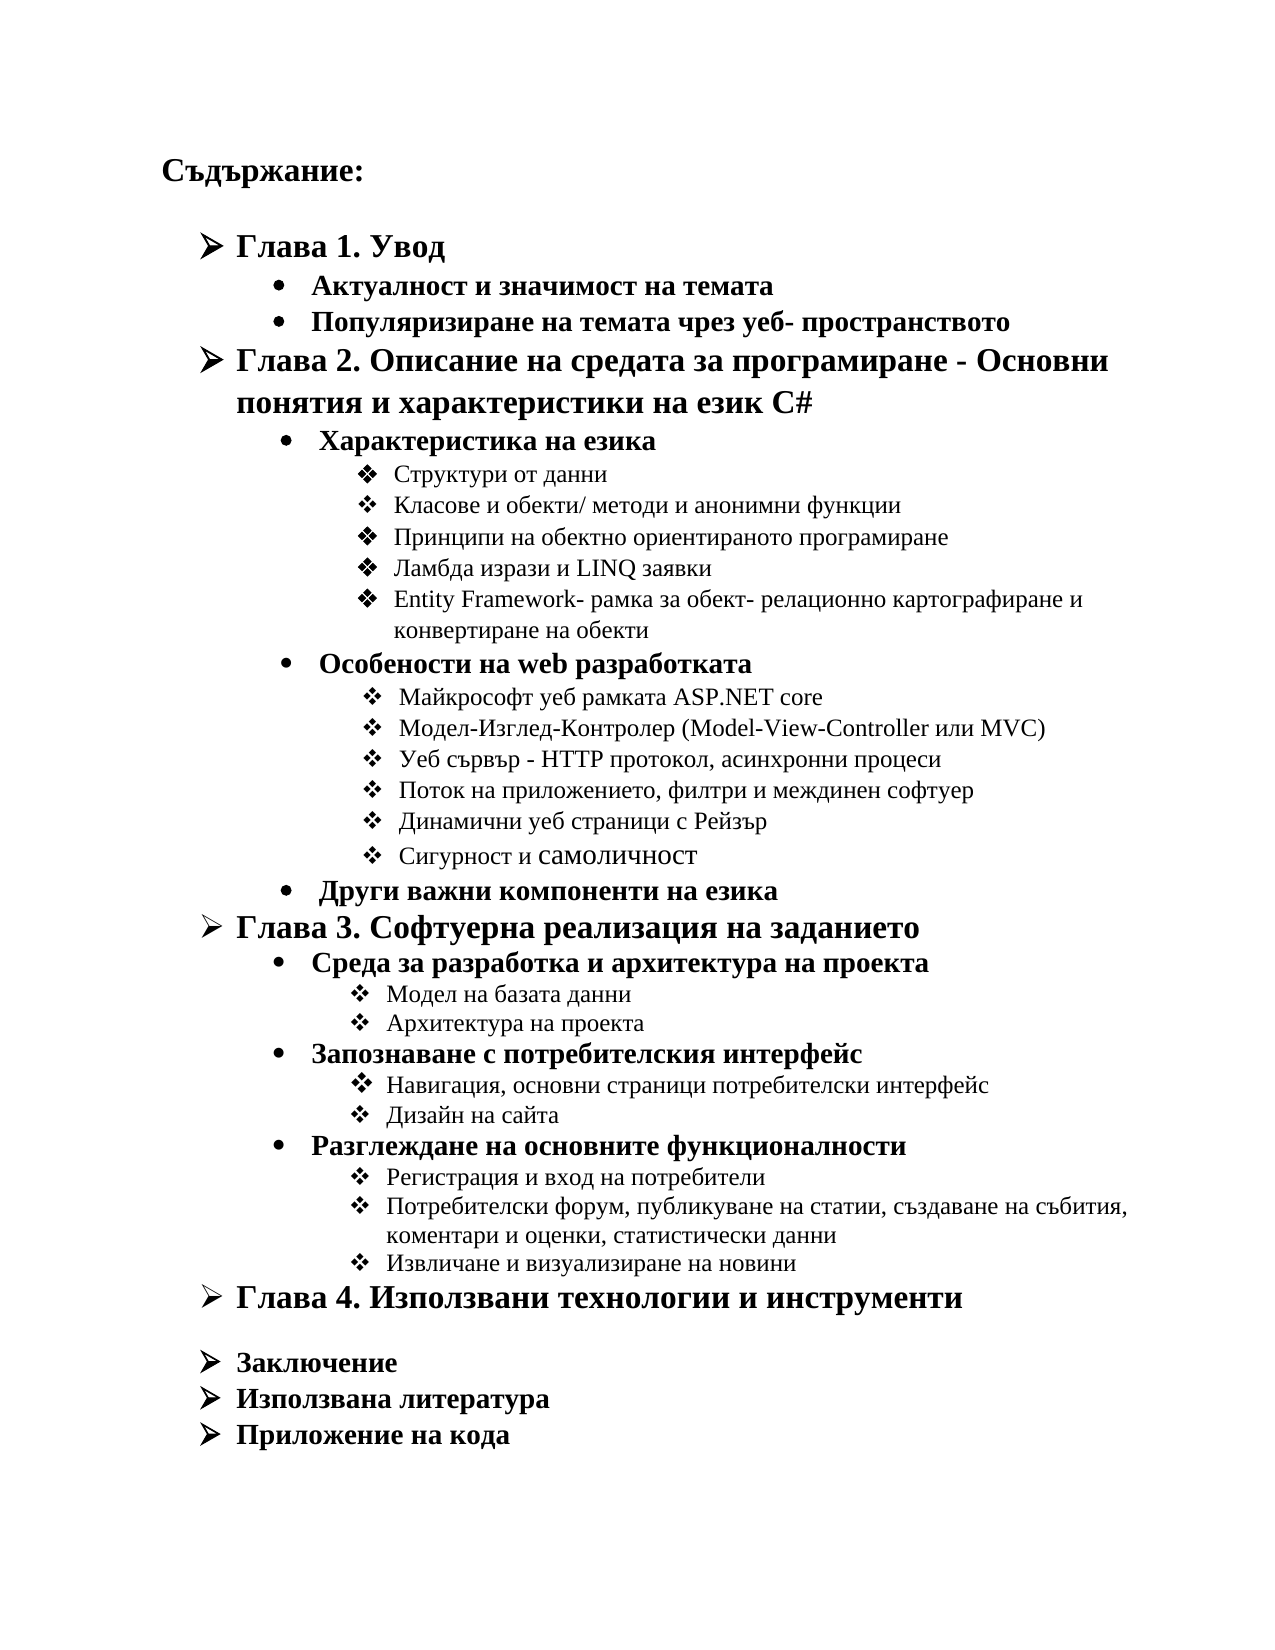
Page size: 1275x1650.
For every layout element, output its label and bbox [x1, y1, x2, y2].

table_header [150, 150, 1246, 1469]
